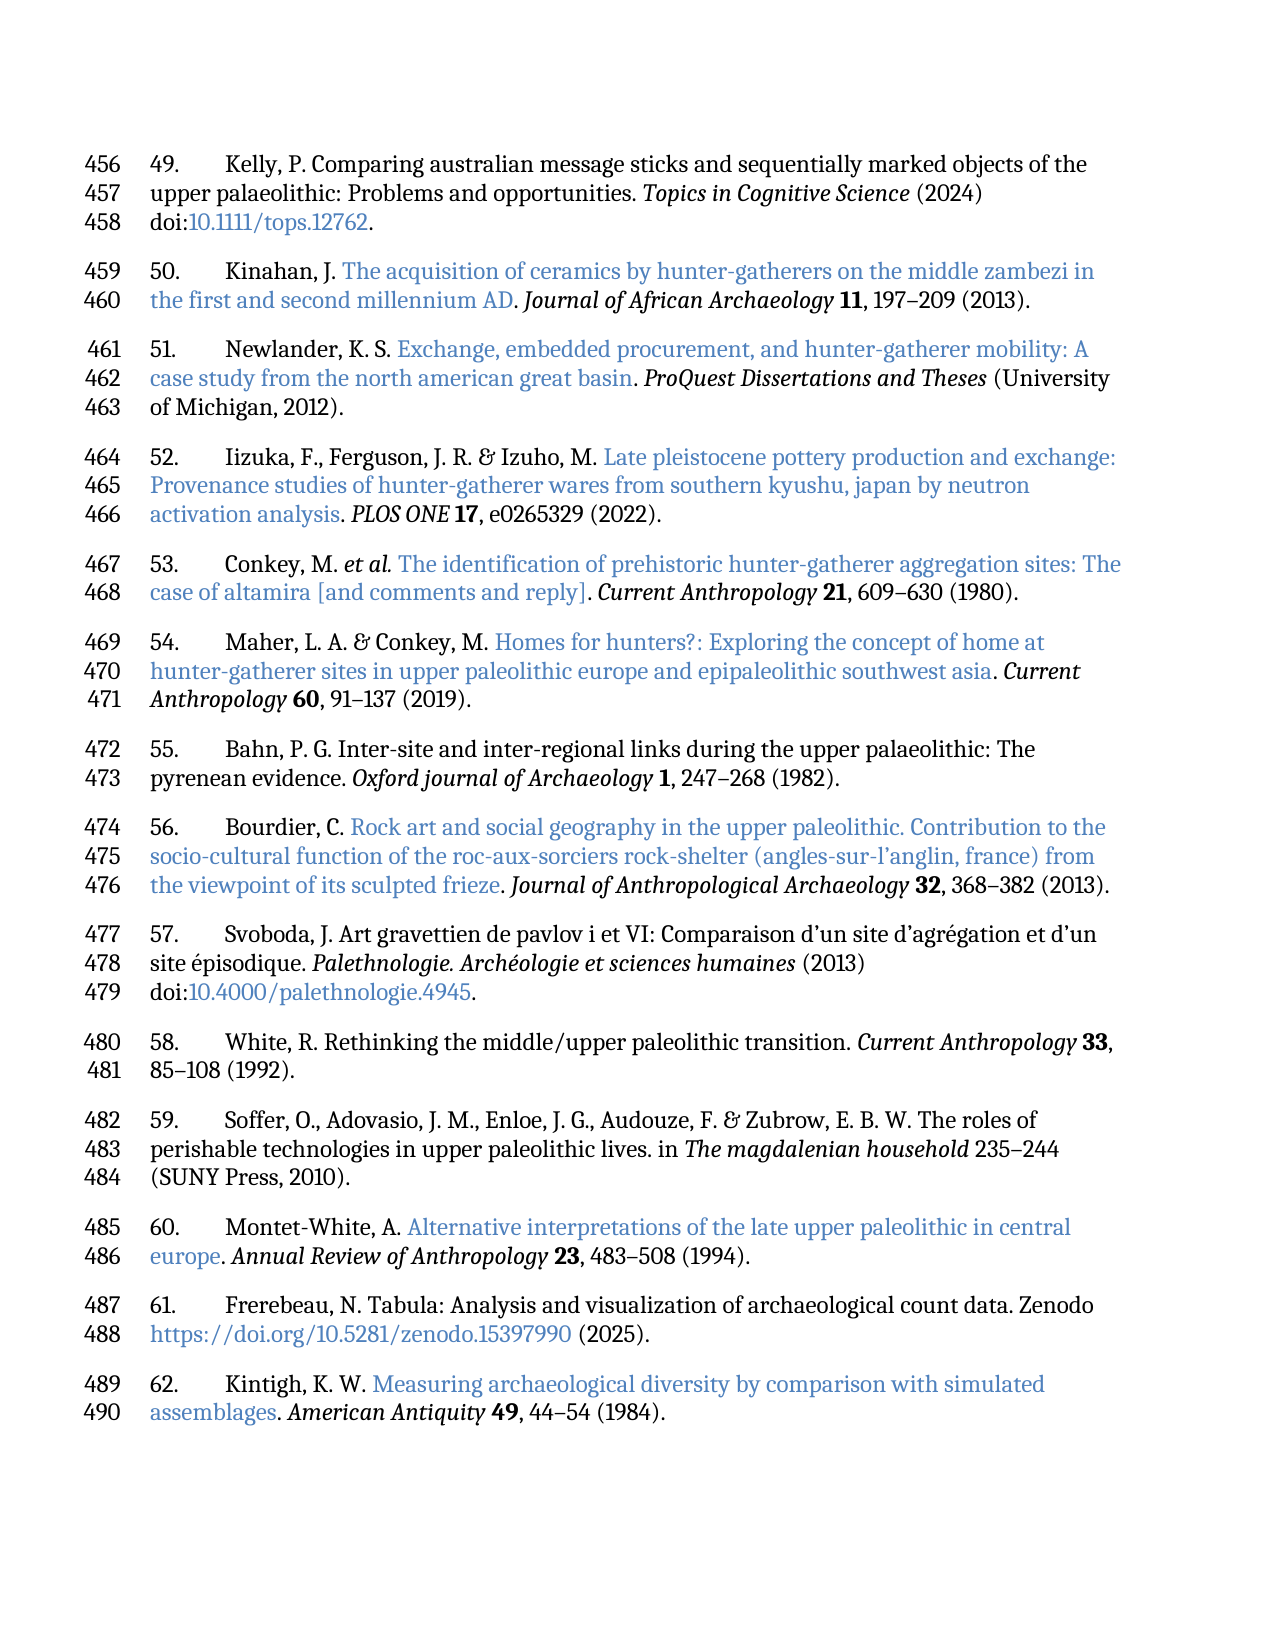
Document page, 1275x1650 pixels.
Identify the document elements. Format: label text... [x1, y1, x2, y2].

text 61. Frerebeau, N. Tabula: Analysis and visualization of archaeological count data. Zenodo https://doi.org/10.5281/zenodo.15397990 (2025). [150, 1291, 1125, 1349]
text 62. Kintigh, K. W. Measuring archaeological diversity by comparison with simulated assemblages. American Antiquity 49, 44–54 (1984). [150, 1369, 1125, 1427]
text 54. Maher, L. A. & Conkey, M. Homes for hunters?: Exploring the concept of home at hunter-gatherer sites in upper paleolithic europe and epipaleolithic southwest asia. Current Anthropology 60, 91–137 (2019). [150, 628, 1125, 714]
text 50. Kinahan, J. The acquisition of ceramics by hunter-gatherers on the middle zambezi in the first and second millennium AD. Journal of African Archaeology 11, 197–209 (2013). [150, 257, 1125, 314]
text 59. Soffer, O., Adovasio, J. M., Enloe, J. G., Audouze, F. & Zubrow, E. B. W. The roles of perishable technologies in upper paleolithic lives. in The magdalenian household 235–244 (SUNY Press, 2010). [150, 1106, 1125, 1192]
text 58. White, R. Rethinking the middle/upper paleolithic transition. Current Anthropology 33, 85–108 (1992). [150, 1027, 1125, 1085]
text 53. Conkey, M. et al. The identification of prehistoric hunter-gatherer aggregation sites: The case of altamira [and comments and reply]. Current Anthropology 21, 609–630 (1980). [150, 549, 1125, 607]
text 55. Bahn, P. G. Inter-site and inter-regional links during the upper palaeolithic: The pyrenean evidence. Oxford journal of Archaeology 1, 247–268 (1982). [150, 735, 1125, 792]
text 51. Newlander, K. S. Exchange, embedded procurement, and hunter-gatherer mobility: A case study from the north american great basin. ProQuest Dissertations and Theses (University of Michigan, 2012). [150, 335, 1125, 422]
text 57. Svoboda, J. Art gravettien de pavlov i et VI: Comparaison d’un site d’agrégation et d’un site épisodique. Palethnologie. Archéologie et sciences humaines (2013) doi:10.4000/palethnologie.4945. [150, 920, 1125, 1007]
text 60. Montet-White, A. Alternative interpretations of the late upper paleolithic in central europe. Annual Review of Anthropology 23, 483–508 (1994). [150, 1213, 1125, 1270]
text 52. Iizuka, F., Ferguson, J. R. & Izuho, M. Late pleistocene pottery production and exchange: Provenance studies of hunter-gatherer wares from southern kyushu, japan by neutron activation analysis. PLOS ONE 17, e0265329 (2022). [150, 442, 1125, 529]
text 56. Bourdier, C. Rock art and social geography in the upper paleolithic. Contribution to the socio-cultural function of the roc-aux-sorciers rock-shelter (angles-sur-l’anglin, france) from the viewpoint of its sculpted frieze. Journal of Anthropological Archaeology 32, 368–382 (2013). [150, 813, 1125, 899]
text 49. Kelly, P. Comparing australian message sticks and sequentially marked objects of the upper palaeolithic: Problems and opportunities. Topics in Cognitive Science (2024) doi:10.1111/tops.12762. [150, 150, 1125, 236]
